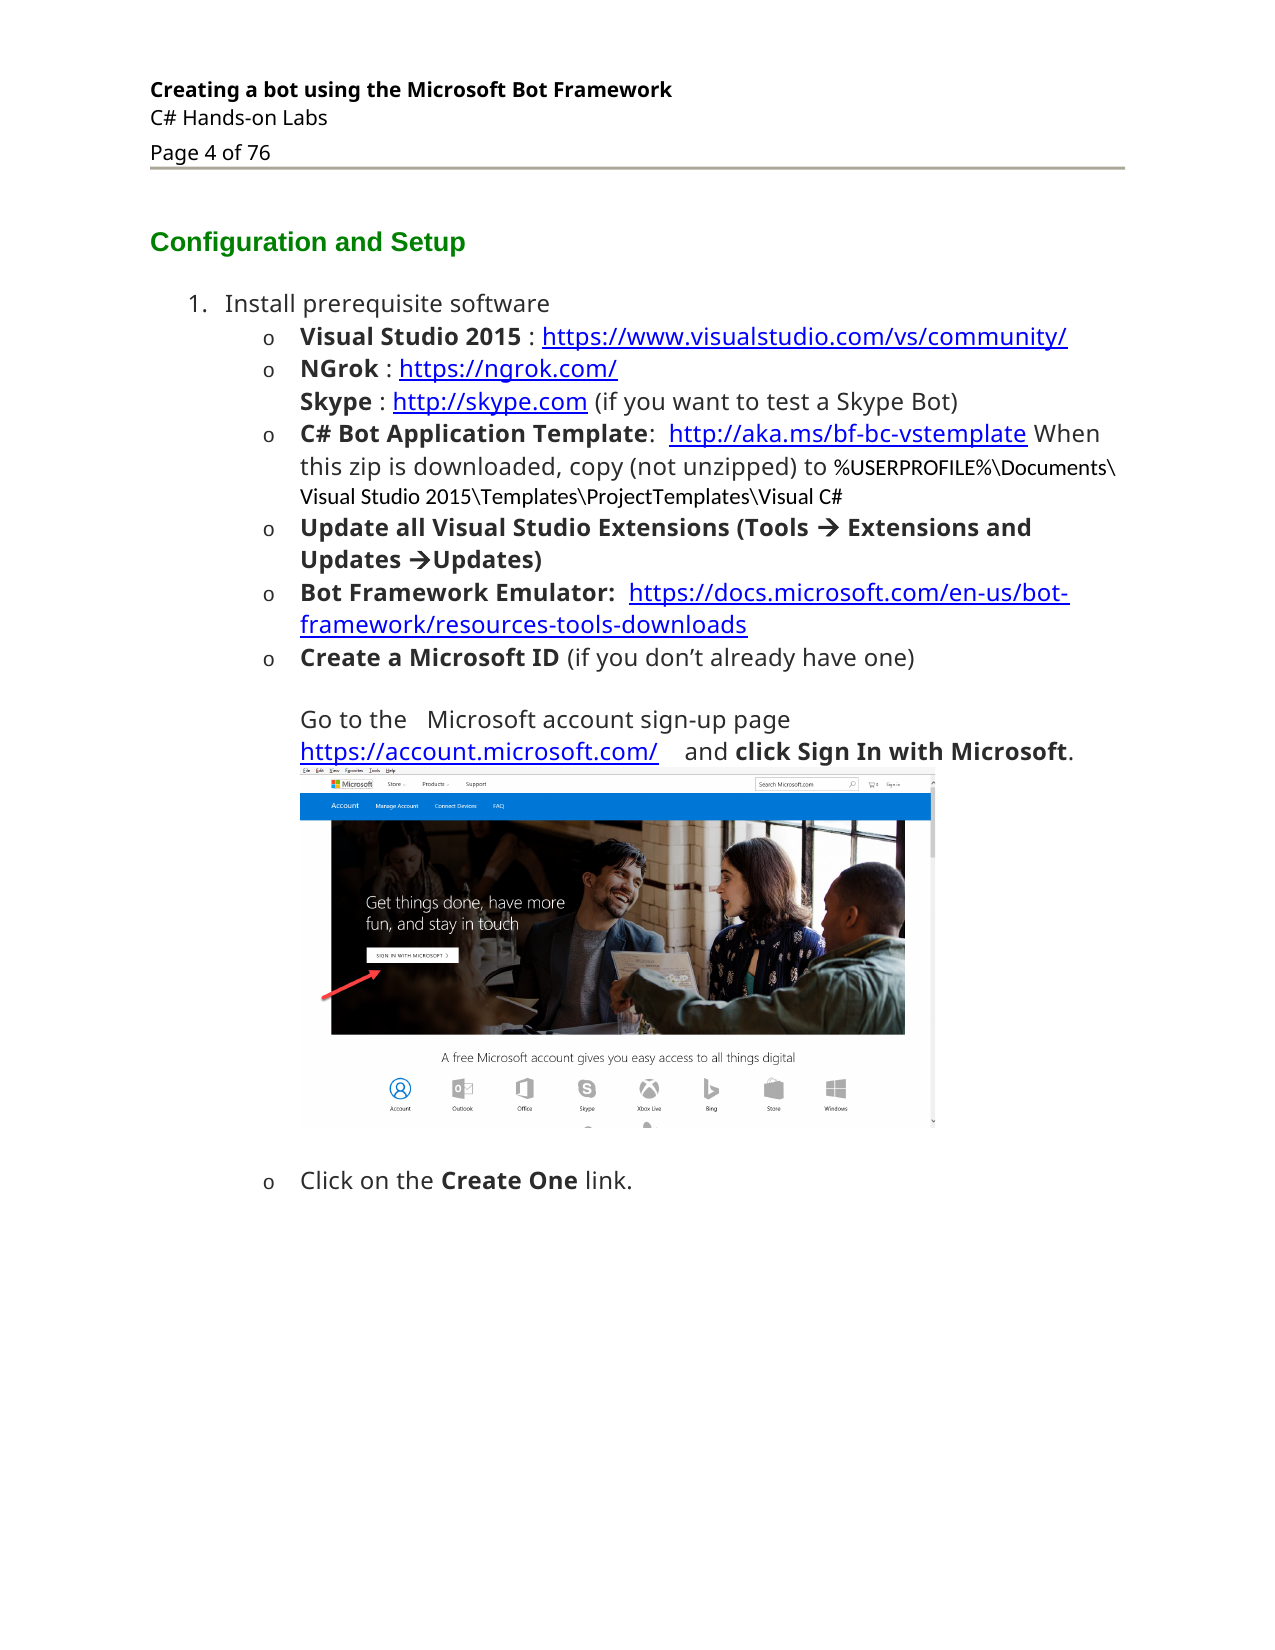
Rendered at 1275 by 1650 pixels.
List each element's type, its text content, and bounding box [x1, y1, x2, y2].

subtitle Configuration and Setup [150, 226, 1125, 257]
list Create a Microsoft ID (if you don’t already have one) [262, 641, 1125, 673]
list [262, 1164, 1125, 1229]
list Visual Studio 2015 : https://www.visualstudio.com/vs/community/ [262, 319, 1125, 352]
list NGrok : https://ngrok.com/ Skype : http://skype.com (if you want to test a Skype Bot) [262, 352, 1125, 417]
list C# Bot Application Template: http://aka.ms/bf-bc-vstemplate When this zip is downloaded, copy (not unzipped) to %USERPROFILE%\Documents\Visual Studio 2015\Templates\ProjectTemplates\Visual C# [262, 417, 1125, 510]
list Bot Framework Emulator: https://docs.microsoft.com/en-us/bot-framework/resources-tools-downloads [262, 576, 1125, 641]
picture [300, 767, 936, 1128]
list Update all Visual Studio Extensions (Tools Extensions and Updates Updates) [262, 510, 1125, 576]
list Install prerequisite software [187, 287, 1125, 319]
